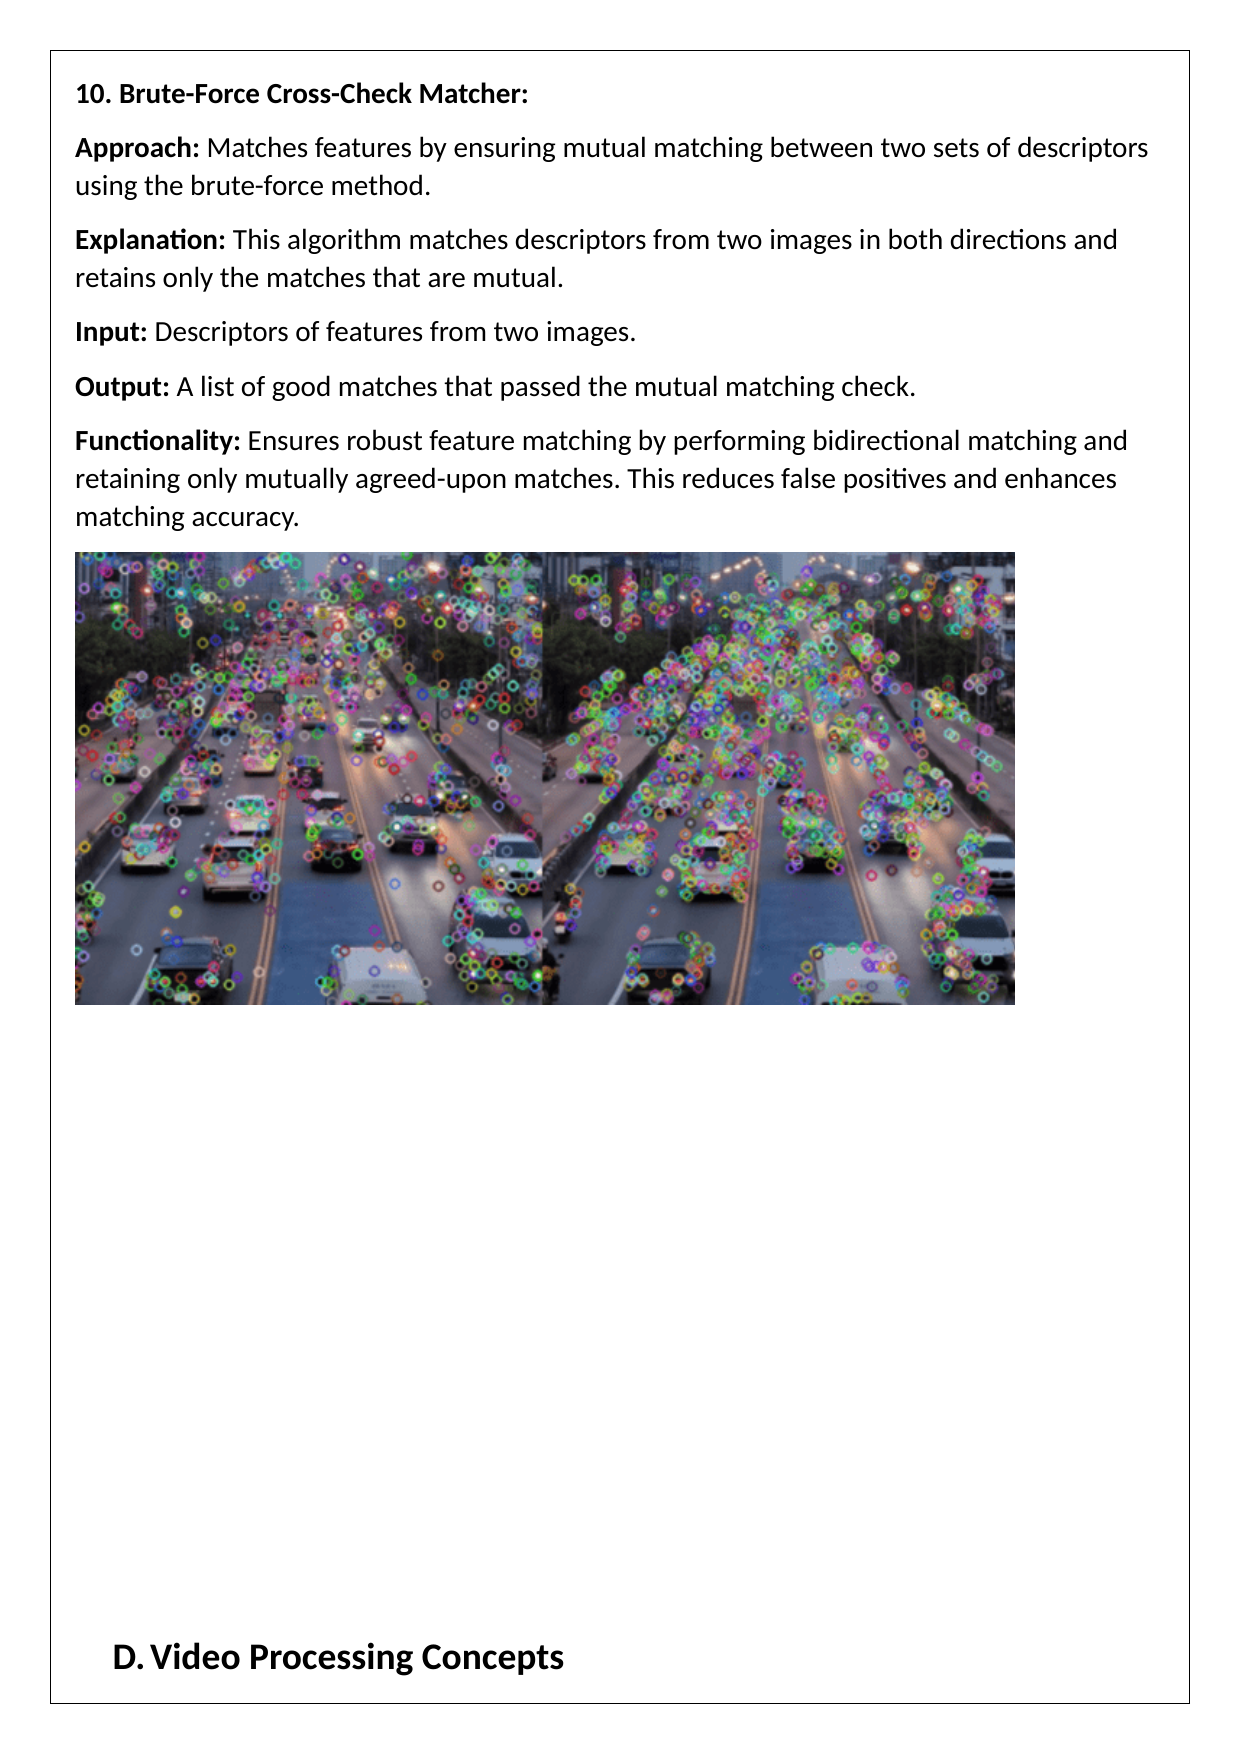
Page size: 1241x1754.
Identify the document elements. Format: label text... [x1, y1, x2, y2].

picture [75, 552, 1015, 1005]
list Video Processing Concepts [112, 1633, 1165, 1678]
text 10. Brute-Force Cross-Check Matcher: [75, 75, 1165, 111]
text Approach: Matches features by ensuring mutual matching between two sets of descriptors using the brute-force method. [75, 129, 1165, 203]
text Input: Descriptors of features from two images. [75, 313, 1165, 349]
text Functionality: Ensures robust feature matching by performing bidirectional matching and retaining only mutually agreed-upon matches. This reduces false positives and enhances matching accuracy. [75, 422, 1165, 533]
text Output: A list of good matches that passed the mutual matching check. [75, 368, 1165, 403]
text Explanation: This algorithm matches descriptors from two images in both directions and retains only the matches that are mutual. [75, 221, 1165, 295]
